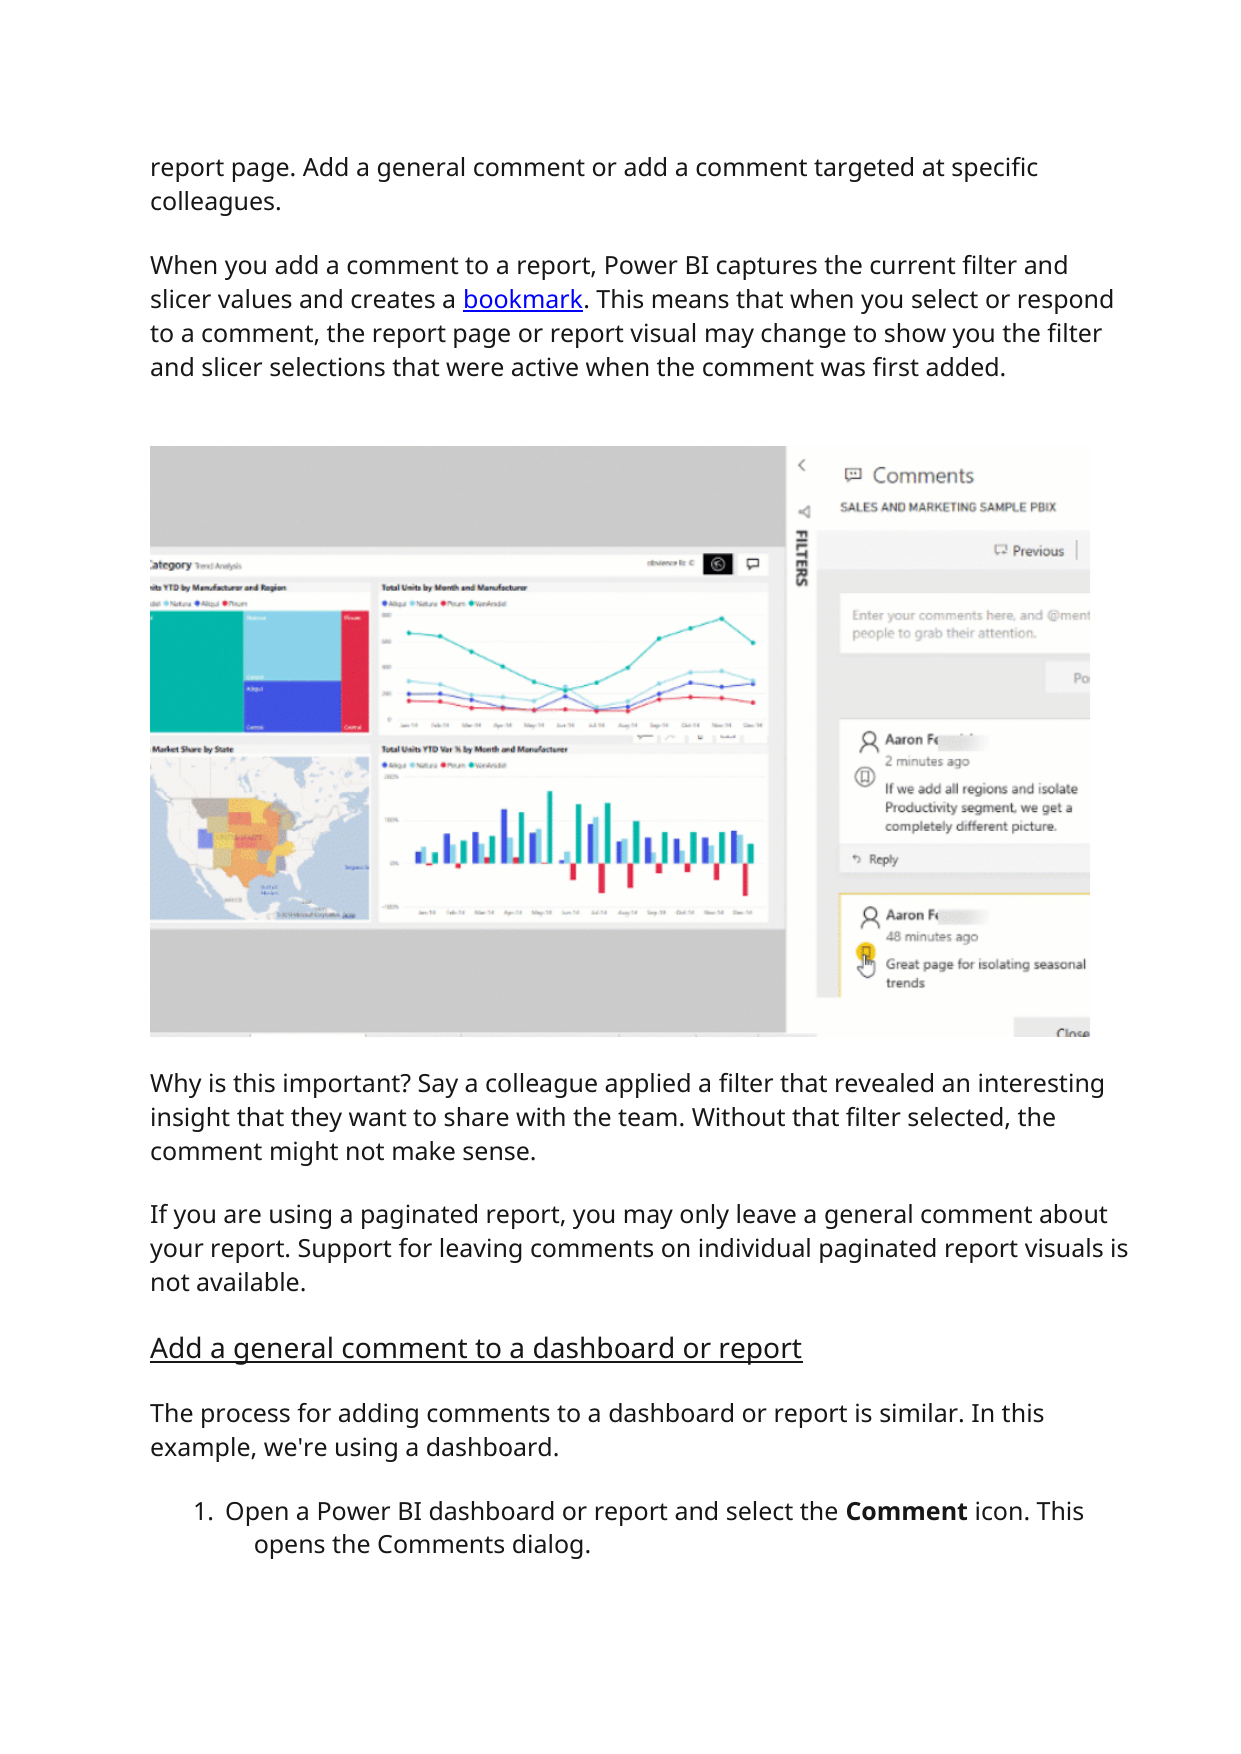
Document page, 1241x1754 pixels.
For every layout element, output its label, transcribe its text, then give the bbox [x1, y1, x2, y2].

subtitle Add a general comment to a dashboard or report [150, 1328, 1137, 1367]
text If you are using a paginated report, you may only leave a general comment about your report. Support for leaving comments on individual paginated report visuals is not available. [150, 1197, 1137, 1299]
picture [150, 446, 1091, 1037]
text The process for adding comments to a dashboard or report is similar. In this example, we're using a dashboard. [150, 1396, 1137, 1464]
list Open a Power BI dashboard or report and select the Comment icon. This opens the Comments dialog. [193, 1493, 1137, 1561]
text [150, 150, 1137, 218]
text When you add a comment to a report, Power BI captures the current filter and slicer values and creates a bookmark. This means that when you select or respond to a comment, the report page or report visual may change to show you the filter and slicer selections that were active when the comment was first added. [150, 247, 1137, 383]
text Why is this important? Say a colleague applied a filter that revealed an interesting insight that they want to share with the team. Without that filter selected, the comment might not make sense. [150, 1066, 1137, 1168]
